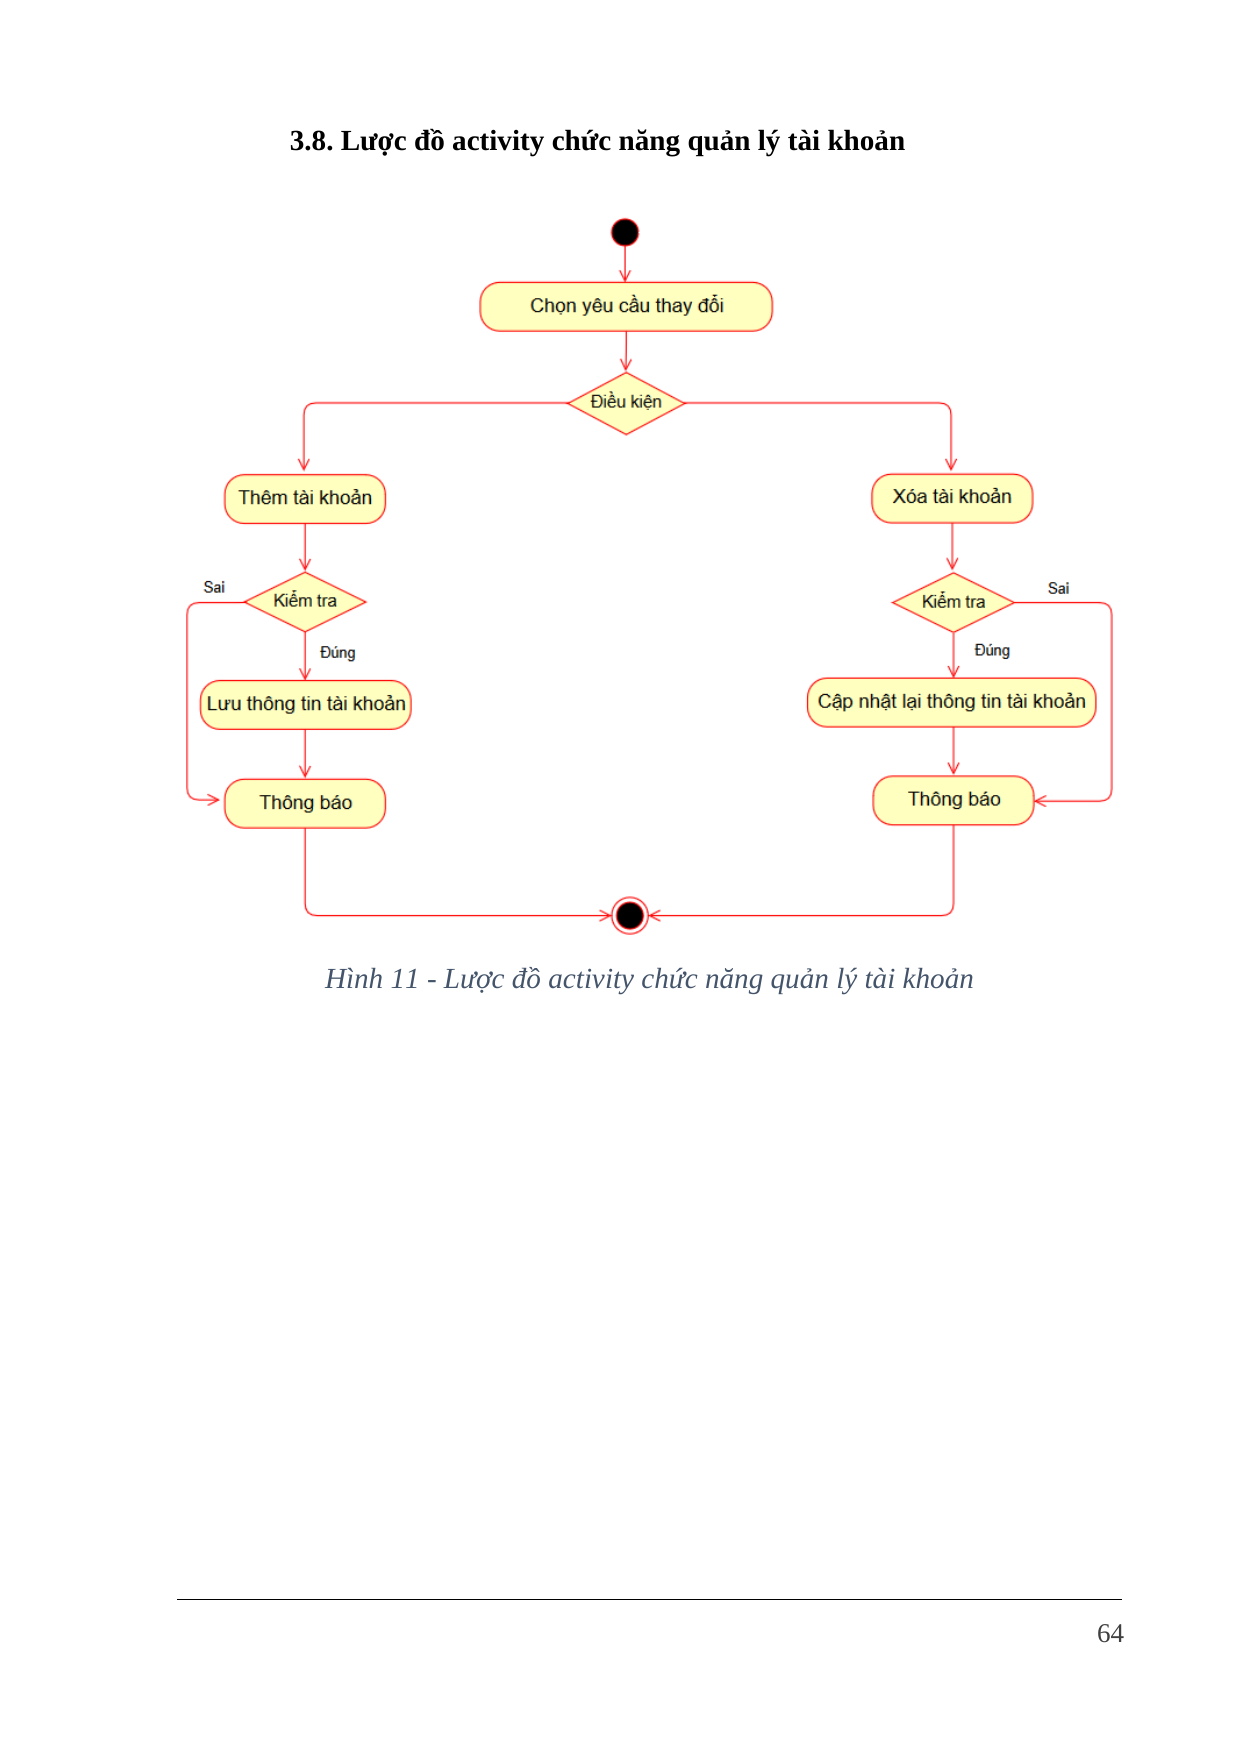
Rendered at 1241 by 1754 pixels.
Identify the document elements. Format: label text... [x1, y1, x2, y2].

text Hình 11 - Lược đồ activity chức năng quản lý tài khoản [177, 961, 1122, 995]
subtitle 3.8. Lược đồ activity chức năng quản lý tài khoản [289, 123, 1122, 156]
picture [177, 211, 1121, 943]
